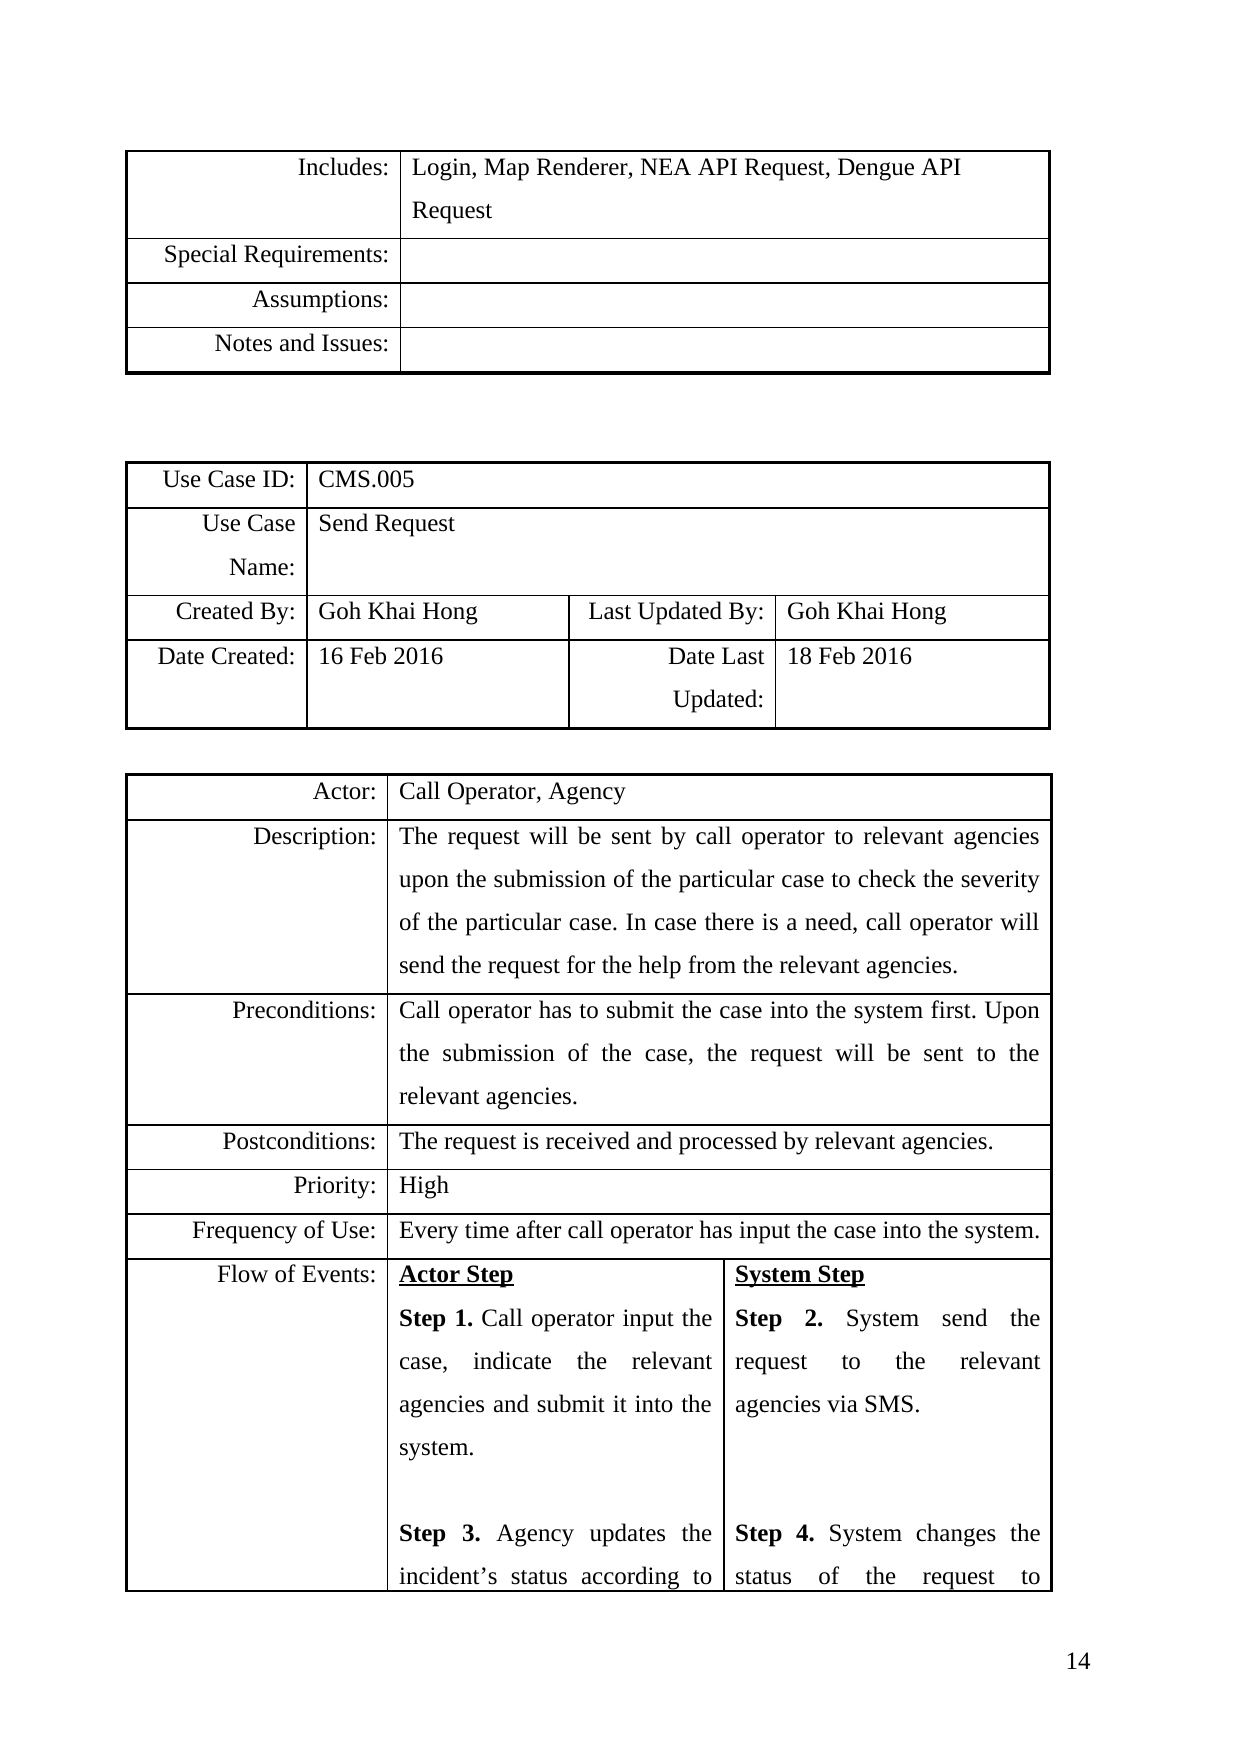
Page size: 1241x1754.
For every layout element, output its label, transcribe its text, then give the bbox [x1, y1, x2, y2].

table_cell Call operator has to submit the case into the system first. Upon the submission of the case, the request will be sent to the relevant agencies. [388, 995, 1050, 1124]
table_header CMS.005 [308, 464, 1048, 507]
table_cell Preconditions: [128, 995, 387, 1124]
table_cell Send Request [308, 509, 1048, 595]
table_cell [401, 239, 1048, 282]
table_cell High [388, 1170, 1050, 1213]
table_cell Description: [128, 821, 387, 993]
table_cell Login, Map Renderer, NEA API Request, Dengue API Request [401, 152, 1048, 238]
table_cell Special Requirements: [128, 239, 400, 282]
table_cell Date Created: [128, 641, 306, 727]
table_cell Goh Khai Hong [308, 596, 568, 639]
table_cell Postconditions: [128, 1126, 387, 1169]
table_cell [401, 328, 1048, 371]
table_cell Includes: [128, 152, 400, 238]
table_cell Flow of Events: [128, 1260, 387, 1590]
table_cell Use Case Name: [128, 509, 306, 595]
table_cell Last Updated By: [570, 596, 775, 639]
table_cell Every time after call operator has input the case into the system. [388, 1215, 1050, 1258]
table_cell Goh Khai Hong [776, 596, 1048, 639]
table_cell 18 Feb 2016 [776, 641, 1048, 727]
table_cell The request will be sent by call operator to relevant agencies upon the submission of the particular case to check the severity of the particular case. In case there is a need, call operator will send the request for the help from the relevant agencies. [388, 821, 1050, 993]
table_cell Notes and Issues: [128, 328, 400, 371]
table_cell Date Last Updated: [570, 641, 775, 727]
table_cell Assumptions: [128, 284, 400, 327]
table_cell Created By: [128, 596, 306, 639]
table_cell 16 Feb 2016 [308, 641, 568, 727]
table_header Actor: [128, 776, 387, 819]
table_cell [401, 284, 1048, 327]
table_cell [388, 1260, 723, 1590]
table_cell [725, 1260, 1050, 1590]
table_cell Priority: [128, 1170, 387, 1213]
table_header Use Case ID: [128, 464, 306, 507]
table_header Call Operator, Agency [388, 776, 1050, 819]
table_cell Frequency of Use: [128, 1215, 387, 1258]
table_cell The request is received and processed by relevant agencies. [388, 1126, 1050, 1169]
